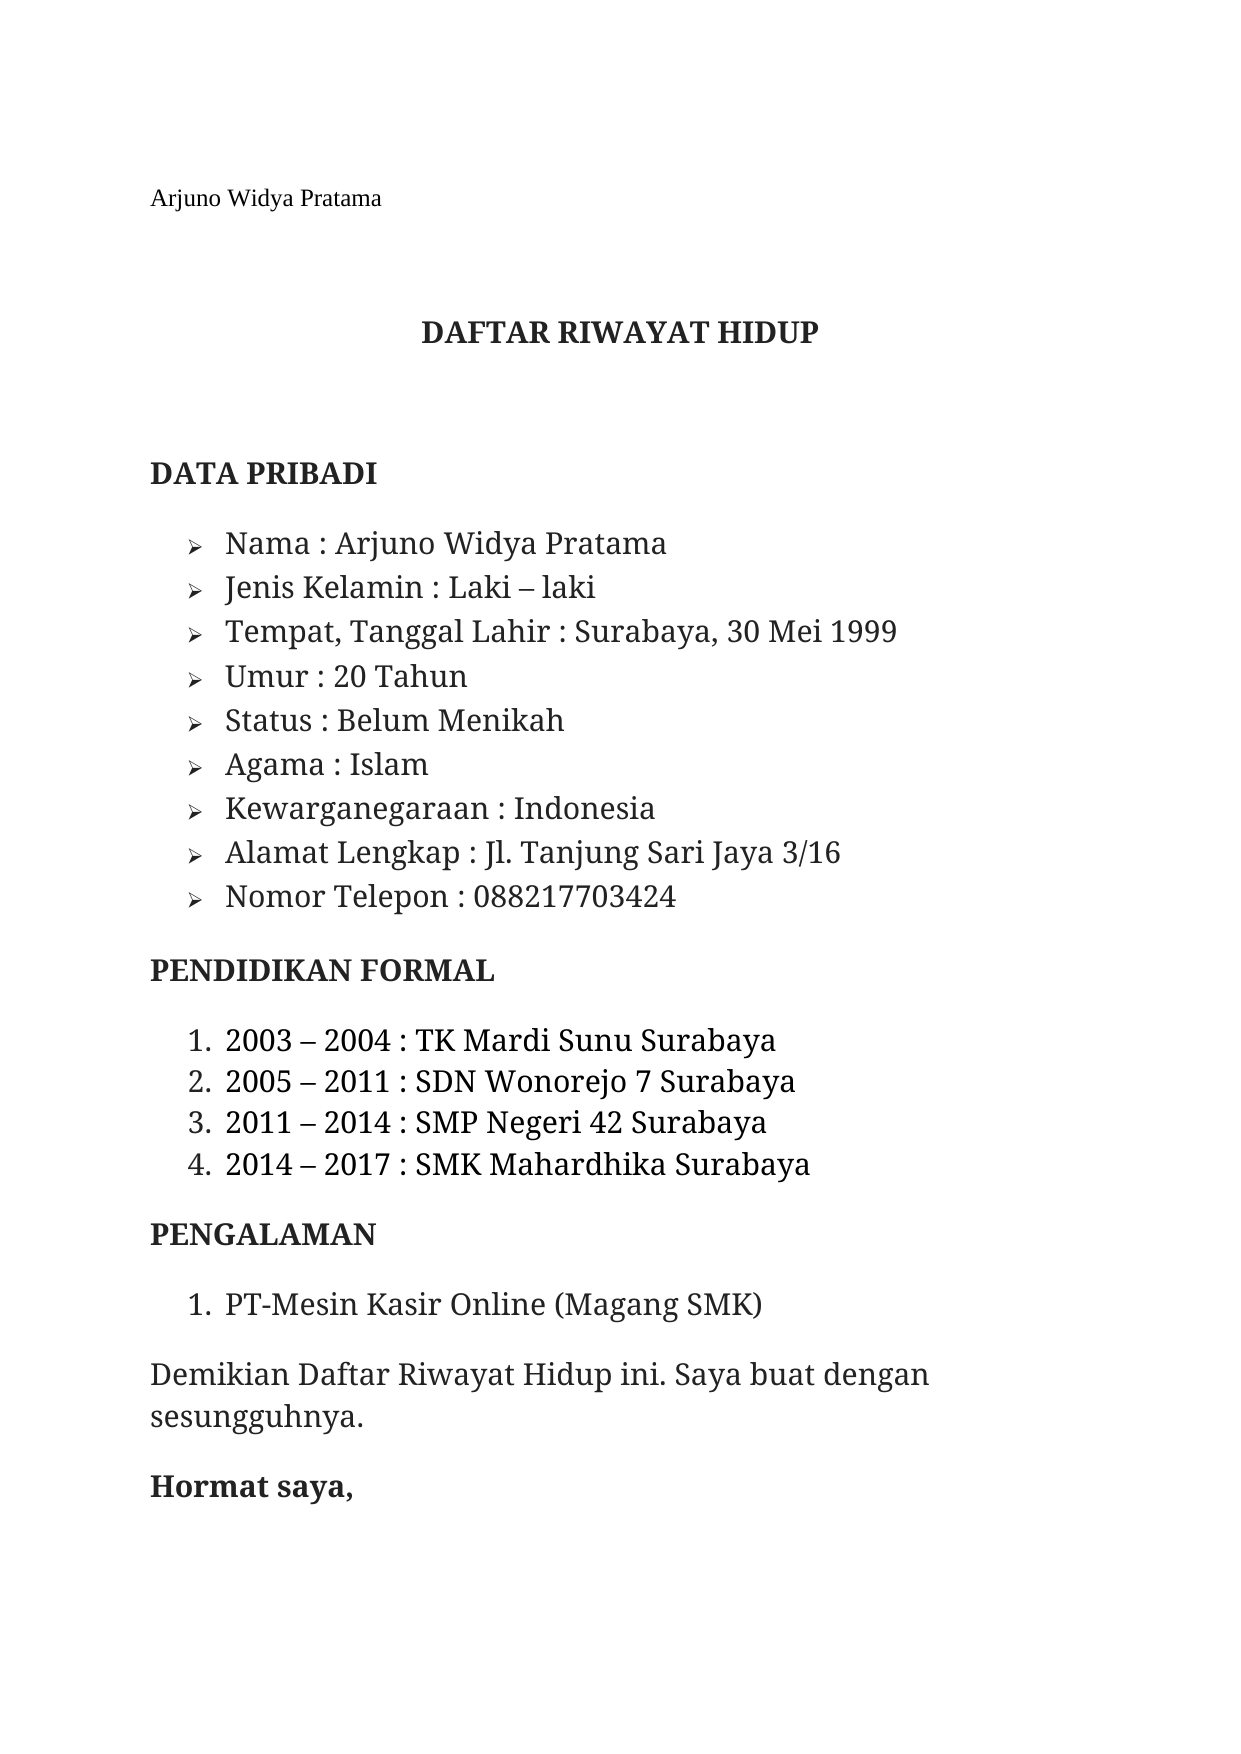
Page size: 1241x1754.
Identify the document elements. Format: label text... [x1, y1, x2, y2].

list Alamat Lengkap : Jl. Tanjung Sari Jaya 3/16 [187, 831, 1090, 876]
list 2014 – 2017 : SMK Mahardhika Surabaya [187, 1143, 1090, 1184]
list Jenis Kelamin : Laki – laki [187, 566, 1090, 611]
list 2003 – 2004 : TK Mardi Sunu Surabaya [187, 1019, 1090, 1060]
list 2005 – 2011 : SDN Wonorejo 7 Surabaya [187, 1060, 1090, 1101]
list Umur : 20 Tahun [187, 655, 1090, 699]
text DAFTAR RIWAYAT HIDUP [150, 311, 1090, 352]
text Arjuno Widya Pratama [150, 183, 1090, 212]
list Agama : Islam [187, 743, 1090, 787]
list Status : Belum Menikah [187, 699, 1090, 743]
text Demikian Daftar Riwayat Hidup ini. Saya buat dengan sesungguhnya. [150, 1353, 1090, 1436]
text PENDIDIKAN FORMAL [150, 949, 1090, 990]
list Tempat, Tanggal Lahir : Surabaya, 30 Mei 1999 [187, 611, 1090, 655]
list Nomor Telepon : 088217703424 [187, 876, 1090, 920]
list 2011 – 2014 : SMP Negeri 42 Surabaya [187, 1101, 1090, 1143]
text PENGALAMAN [150, 1213, 1090, 1254]
list Kewarganegaraan : Indonesia [187, 787, 1090, 831]
list PT-Mesin Kasir Online (Magang SMK) [187, 1283, 1090, 1324]
text Hormat saya, [150, 1465, 1090, 1506]
text DATA PRIBADI [150, 452, 1090, 493]
list Nama : Arjuno Widya Pratama [187, 522, 1090, 566]
